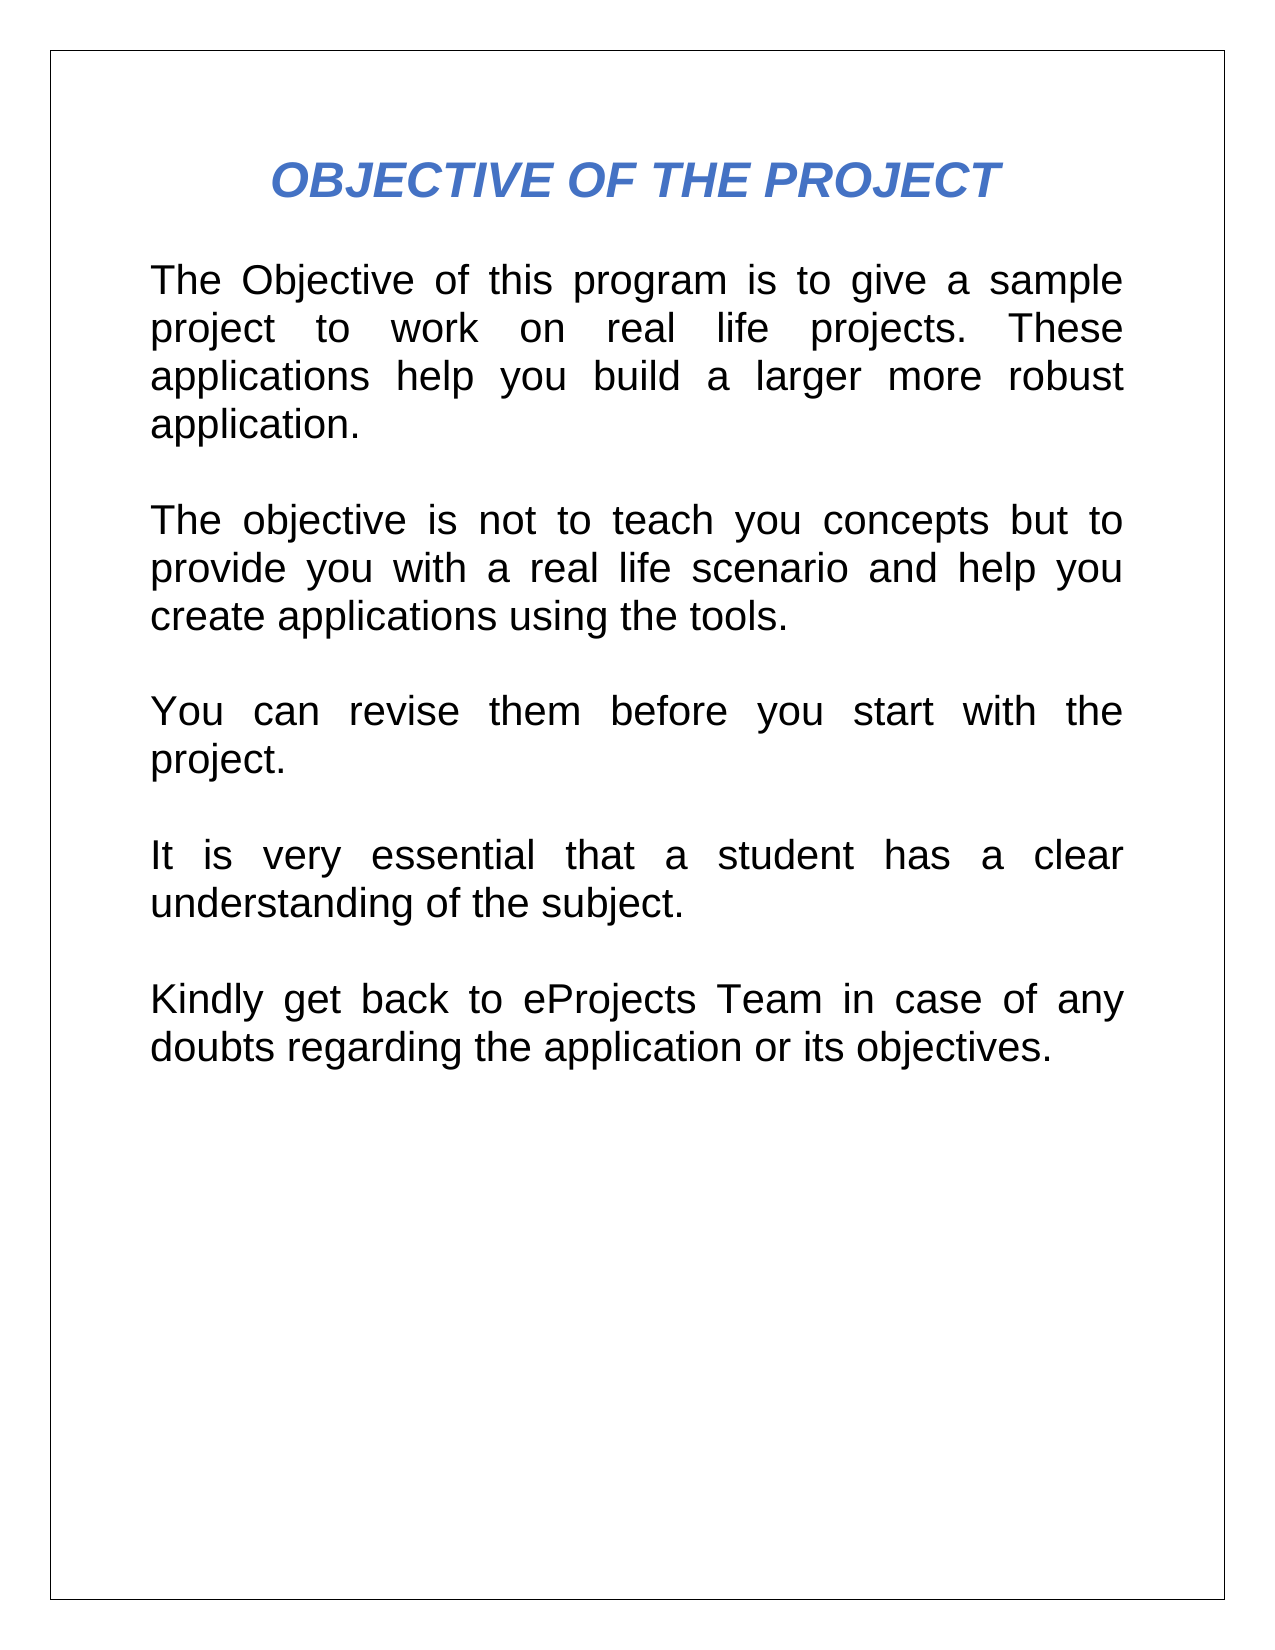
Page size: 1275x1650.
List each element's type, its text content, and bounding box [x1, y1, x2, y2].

text Kindly get back to eProjects Team in case of any doubts regarding the application or its objectives. [150, 974, 1125, 1070]
text It is very essential that a student has a clear understanding of the subject. [150, 830, 1125, 926]
text The objective is not to teach you concepts but to provide you with a real life scenario and help you create applications using the tools. [150, 495, 1125, 639]
text The Objective of this program is to give a sample project to work on real life projects. These applications help you build a larger more robust application. [150, 255, 1125, 447]
text OBJECTIVE OF THE PROJECT [150, 150, 1125, 207]
text You can revise them before you start with the project. [150, 687, 1125, 782]
